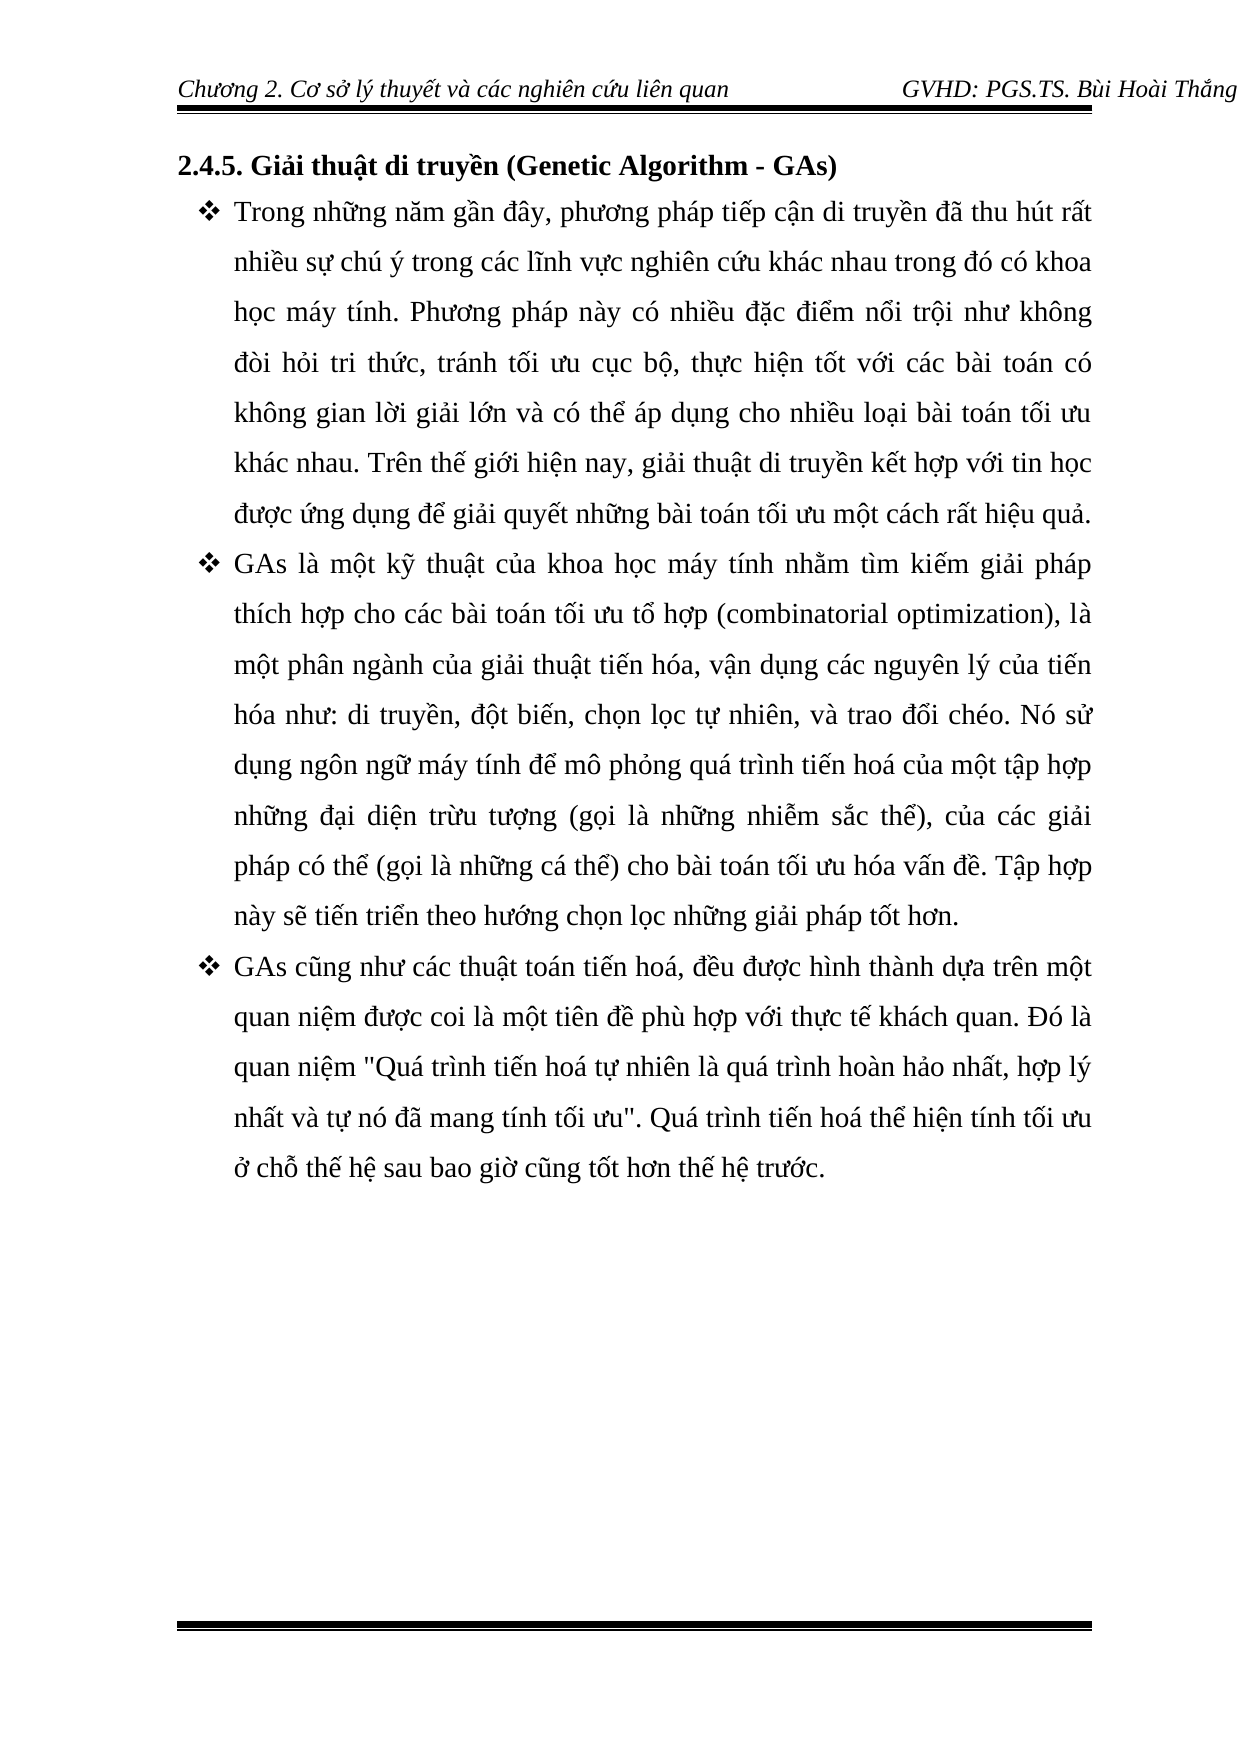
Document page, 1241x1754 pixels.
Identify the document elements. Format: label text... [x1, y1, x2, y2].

text GAs cũng như các thuật toán tiến hoá, đều được hình thành dựa trên một quan niệm được coi là một tiên đề phù hợp với thực tế khách quan. Đó là quan niệm "Quá trình tiến hoá tự nhiên là quá trình hoàn hảo nhất, hợp lý nhất và tự nó đã mang tính tối ưu". Quá trình tiến hoá thể hiện tính tối ưu ở chỗ thế hệ sau bao giờ cũng tốt hơn thế hệ trước. [196, 949, 1092, 1183]
text Giải thuật di truyền (Genetic Algorithm - GAs) [177, 148, 1092, 181]
text Trong những năm gần đây, phương pháp tiếp cận di truyền đã thu hút rất nhiều sự chú ý trong các lĩnh vực nghiên cứu khác nhau trong đó có khoa học máy tính. Phương pháp này có nhiều đặc điểm nổi trội như không đòi hỏi tri thức, tránh tối ưu cục bộ, thực hiện tốt với các bài toán có không gian lời giải lớn và có thể áp dụng cho nhiều loại bài toán tối ưu khác nhau. Trên thế giới hiện nay, giải thuật di truyền kết hợp với tin học được ứng dụng để giải quyết những bài toán tối ưu một cách rất hiệu quả. [196, 194, 1092, 529]
text GAs là một kỹ thuật của khoa học máy tính nhằm tìm kiếm giải pháp thích hợp cho các bài toán tối ưu tổ hợp (combinatorial optimization), là một phân ngành của giải thuật tiến hóa, vận dụng các nguyên lý của tiến hóa như: di truyền, đột biến, chọn lọc tự nhiên, và trao đổi chéo. Nó sử dụng ngôn ngữ máy tính để mô phỏng quá trình tiến hoá của một tập hợp những đại diện trừu tượng (gọi là những nhiễm sắc thể), của các giải pháp có thể (gọi là những cá thể) cho bài toán tối ưu hóa vấn đề. Tập hợp này sẽ tiến triển theo hướng chọn lọc những giải pháp tốt hơn. [196, 546, 1092, 932]
